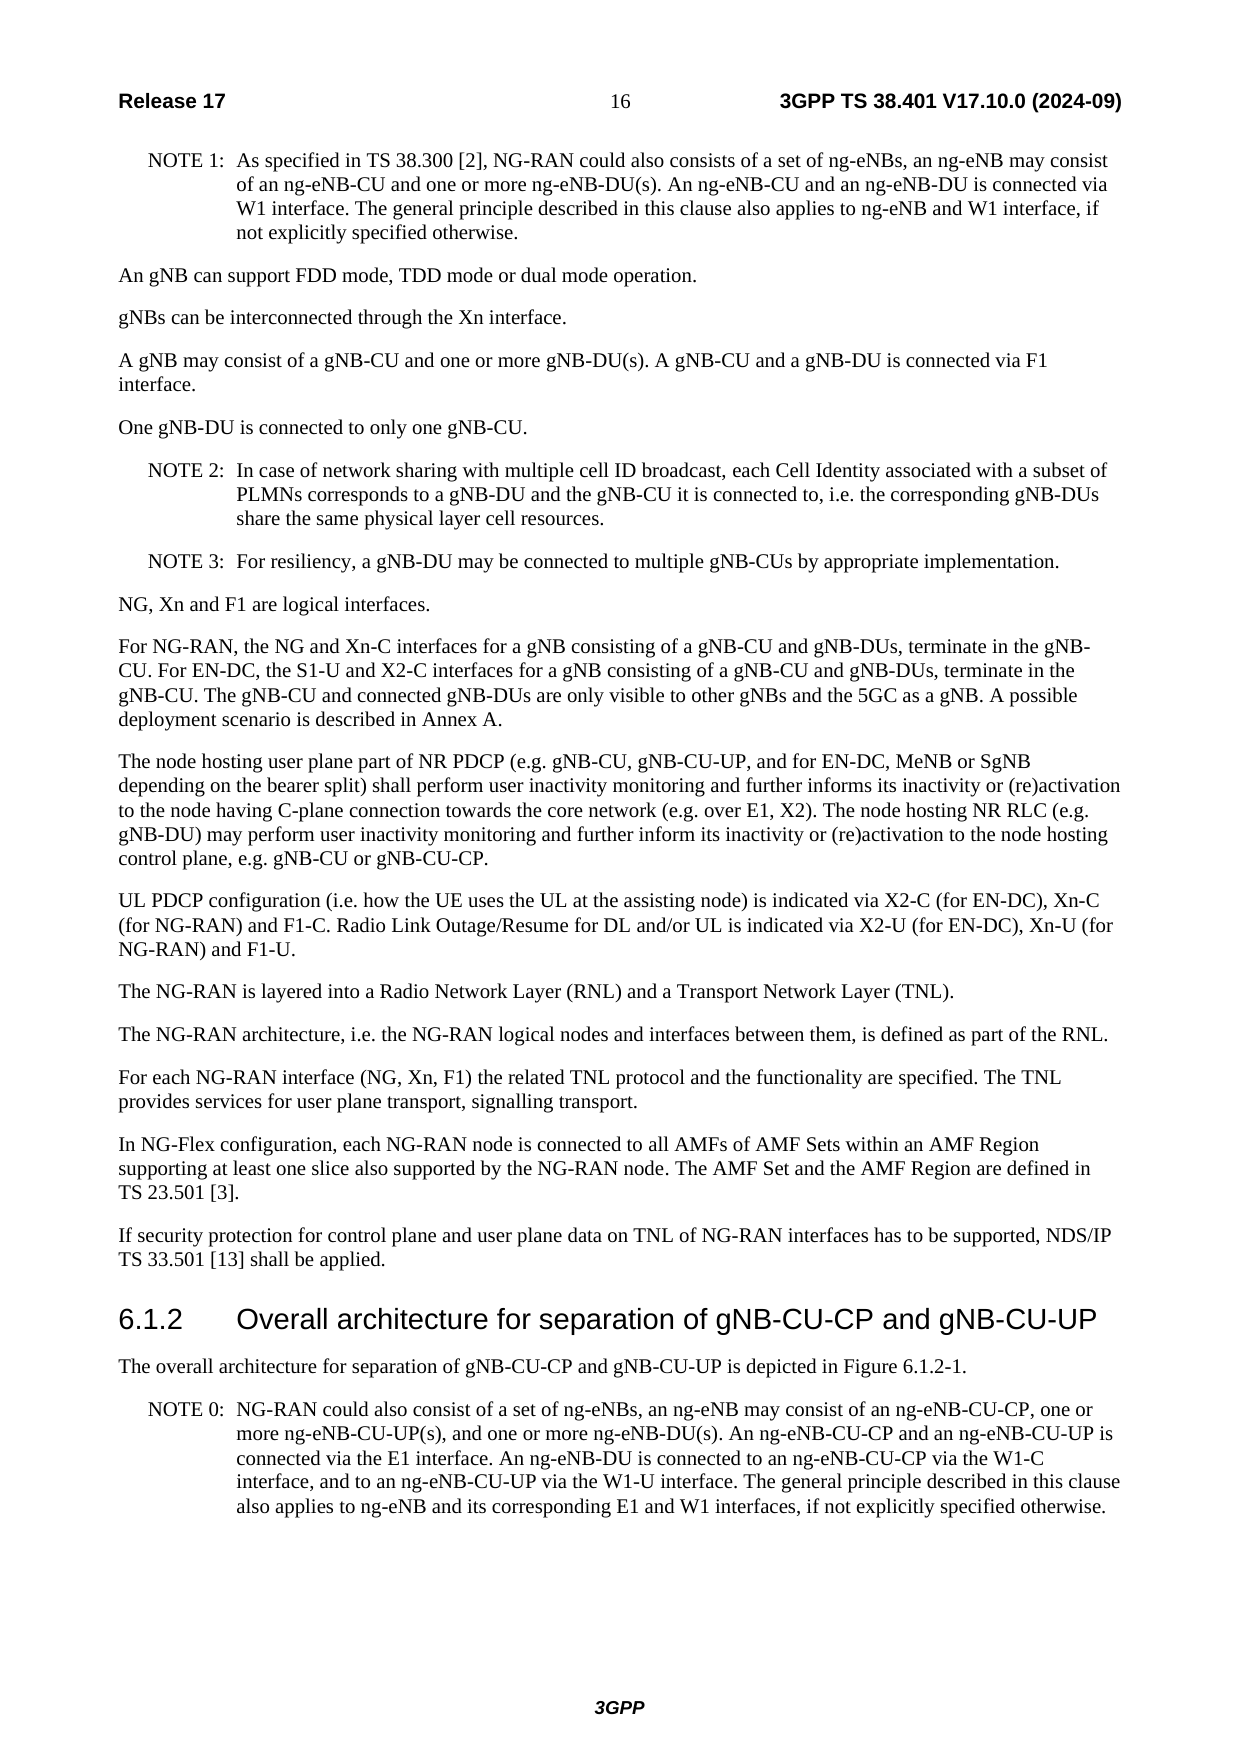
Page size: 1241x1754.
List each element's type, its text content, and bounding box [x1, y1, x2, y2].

text The overall architecture for separation of gNB-CU-CP and gNB-CU-UP is depicted in Figure 6.1.2-1. [118, 1354, 1122, 1378]
subtitle 6.1.2 Overall architecture for separation of gNB-CU-CP and gNB-CU-UP [118, 1302, 1122, 1336]
text For NG-RAN, the NG and Xn-C interfaces for a gNB consisting of a gNB-CU and gNB-DUs, terminate in the gNB-CU. For EN-DC, the S1-U and X2-C interfaces for a gNB consisting of a gNB-CU and gNB-DUs, terminate in the gNB-CU. The gNB-CU and connected gNB-DUs are only visible to other gNBs and the 5GC as a gNB. A possible deployment scenario is described in Annex A. [118, 634, 1122, 731]
text NOTE 1: As specified in TS 38.300 [2], NG-RAN could also consists of a set of ng-eNBs, an ng-eNB may consist of an ng-eNB-CU and one or more ng-eNB-DU(s). An ng-eNB-CU and an ng-eNB-DU is connected via W1 interface. The general principle described in this clause also applies to ng-eNB and W1 interface, if not explicitly specified otherwise. [148, 147, 1122, 244]
text The NG-RAN is layered into a Radio Network Layer (RNL) and a Transport Network Layer (TNL). [118, 979, 1122, 1003]
text For each NG-RAN interface (NG, Xn, F1) the related TNL protocol and the functionality are specified. The TNL provides services for user plane transport, signalling transport. [118, 1065, 1122, 1113]
text The node hosting user plane part of NR PDCP (e.g. gNB-CU, gNB-CU-UP, and for EN-DC, MeNB or SgNB depending on the bearer split) shall perform user inactivity monitoring and further informs its inactivity or (re)activation to the node having C-plane connection towards the core network (e.g. over E1, X2). The node hosting NR RLC (e.g. gNB-DU) may perform user inactivity monitoring and further inform its inactivity or (re)activation to the node hosting control plane, e.g. gNB-CU or gNB-CU-CP. [118, 749, 1122, 870]
text A gNB may consist of a gNB-CU and one or more gNB-DU(s). A gNB-CU and a gNB-DU is connected via F1 interface. [118, 348, 1122, 396]
text NOTE 2: In case of network sharing with multiple cell ID broadcast, each Cell Identity associated with a subset of PLMNs corresponds to a gNB-DU and the gNB-CU it is connected to, i.e. the corresponding gNB-DUs share the same physical layer cell resources. [148, 458, 1122, 530]
text NOTE 0: NG-RAN could also consist of a set of ng-eNBs, an ng-eNB may consist of an ng-eNB-CU-CP, one or more ng-eNB-CU-UP(s), and one or more ng-eNB-DU(s). An ng-eNB-CU-CP and an ng-eNB-CU-UP is connected via the E1 interface. An ng-eNB-DU is connected to an ng-eNB-CU-CP via the W1-C interface, and to an ng-eNB-CU-UP via the W1-U interface. The general principle described in this clause also applies to ng-eNB and its corresponding E1 and W1 interfaces, if not explicitly specified otherwise. [148, 1397, 1122, 1518]
text NOTE 3: For resiliency, a gNB-DU may be connected to multiple gNB-CUs by appropriate implementation. [148, 549, 1122, 573]
text The NG-RAN architecture, i.e. the NG-RAN logical nodes and interfaces between them, is defined as part of the RNL. [118, 1022, 1122, 1046]
text An gNB can support FDD mode, TDD mode or dual mode operation. [118, 262, 1122, 287]
text gNBs can be interconnected through the Xn interface. [118, 305, 1122, 329]
text NG, Xn and F1 are logical interfaces. [118, 592, 1122, 616]
text In NG-Flex configuration, each NG-RAN node is connected to all AMFs of AMF Sets within an AMF Region supporting at least one slice also supported by the NG-RAN node. The AMF Set and the AMF Region are defined in TS 23.501 [3]. [118, 1132, 1122, 1204]
text One gNB-DU is connected to only one gNB-CU. [118, 415, 1122, 439]
text If security protection for control plane and user plane data on TNL of NG-RAN interfaces has to be supported, NDS/IP TS 33.501 [13] shall be applied. [118, 1223, 1122, 1271]
text UL PDCP configuration (i.e. how the UE uses the UL at the assisting node) is indicated via X2-C (for EN-DC), Xn-C (for NG-RAN) and F1-C. Radio Link Outage/Resume for DL and/or UL is indicated via X2-U (for EN-DC), Xn-U (for NG-RAN) and F1-U. [118, 888, 1122, 961]
